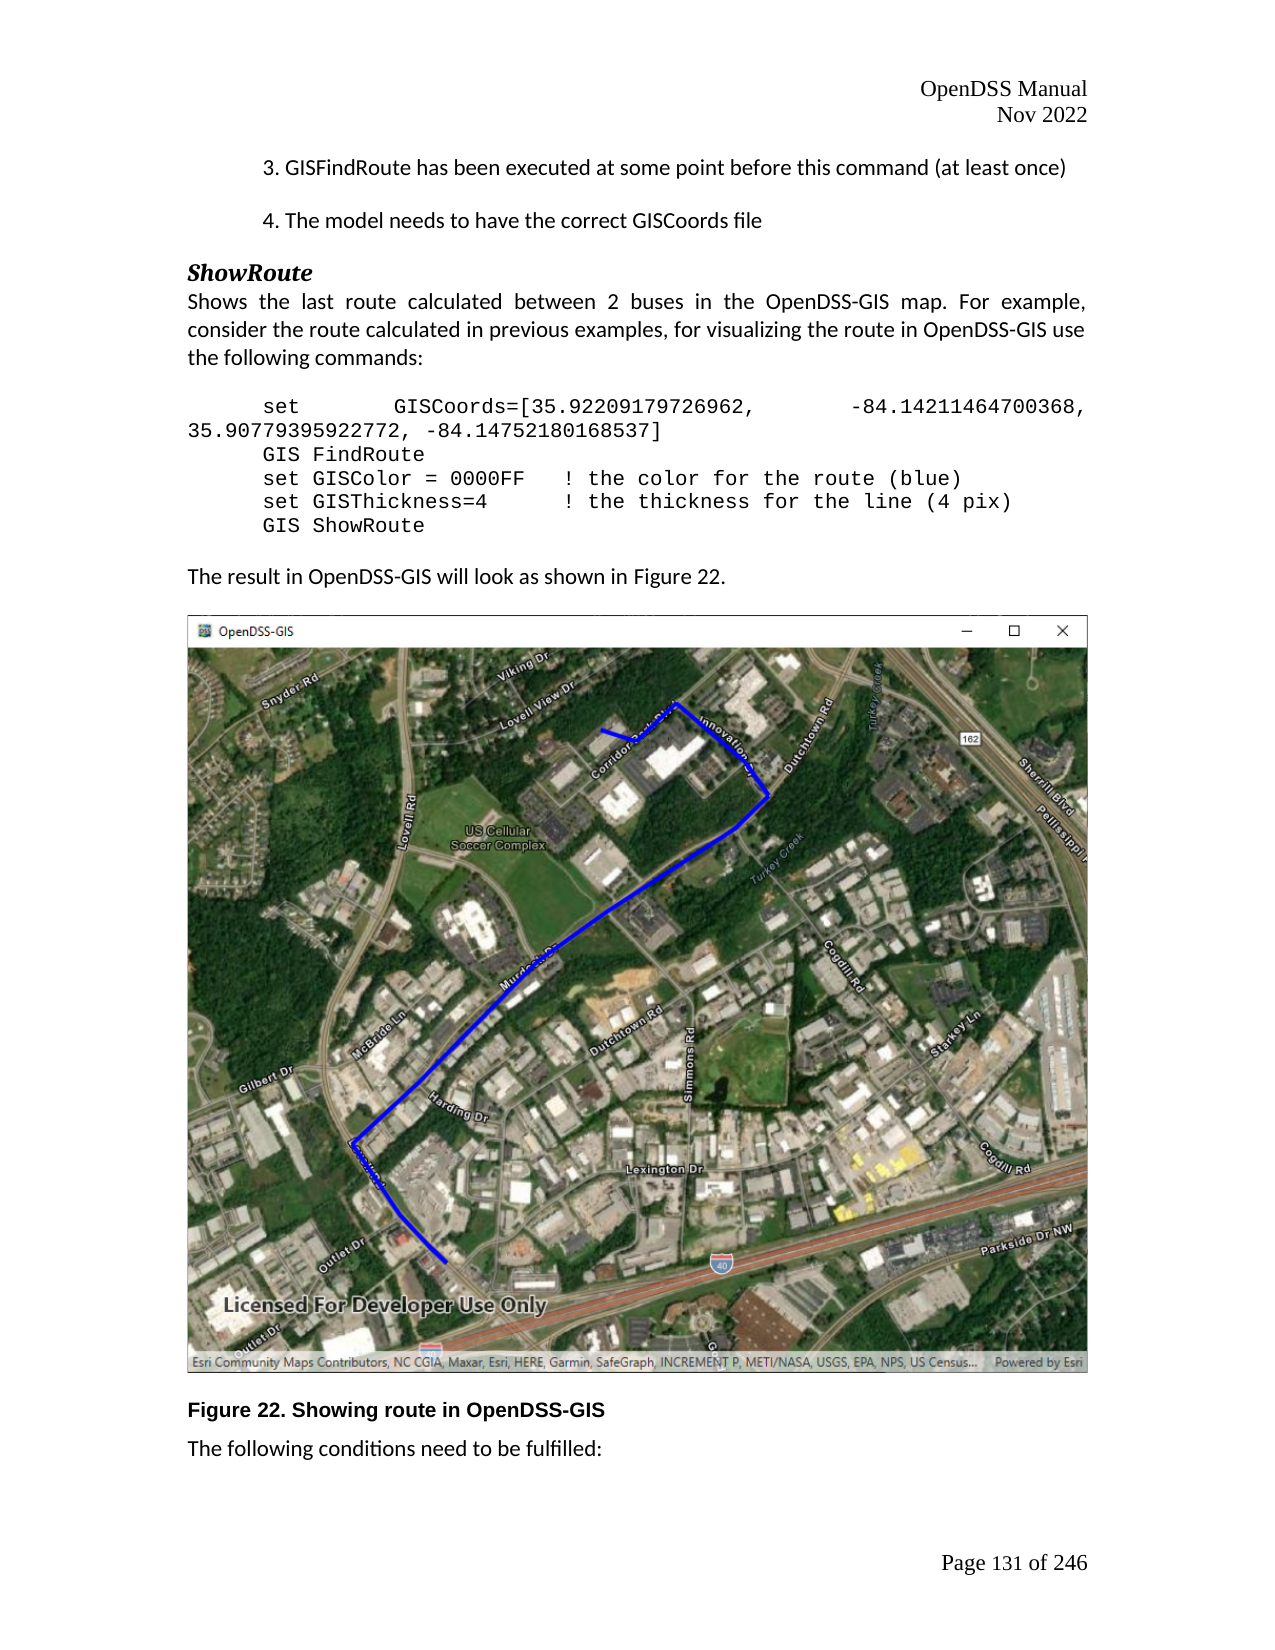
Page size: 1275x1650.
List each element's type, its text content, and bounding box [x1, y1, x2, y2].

text set GISThickness=4 ! the thickness for the line (4 pix) [187, 491, 1087, 515]
text 4. The model needs to have the correct GISCoords file [262, 206, 1087, 234]
text 3. GISFindRoute has been executed at some point before this command (at least once) [262, 153, 1087, 181]
subtitle ShowRoute [187, 259, 1087, 287]
text GIS ShowRoute [187, 515, 1087, 538]
picture [187, 615, 1088, 1373]
text set GISColor = 0000FF ! the color for the route (blue) [187, 467, 1087, 491]
text The following conditions need to be fulfilled: [187, 1434, 1087, 1462]
text GIS FindRoute [187, 444, 1087, 467]
text set GISCoords=[35.92209179726962, -84.14211464700368, 35.90779395922772, -84.14752180168537] [187, 397, 1087, 444]
text Shows the last route calculated between 2 buses in the OpenDSS-GIS map. For example, consider the route calculated in previous examples, for visualizing the route in OpenDSS-GIS use the following commands: [187, 287, 1087, 372]
text The result in OpenDSS-GIS will look as shown in Figure 22. [187, 562, 1087, 590]
